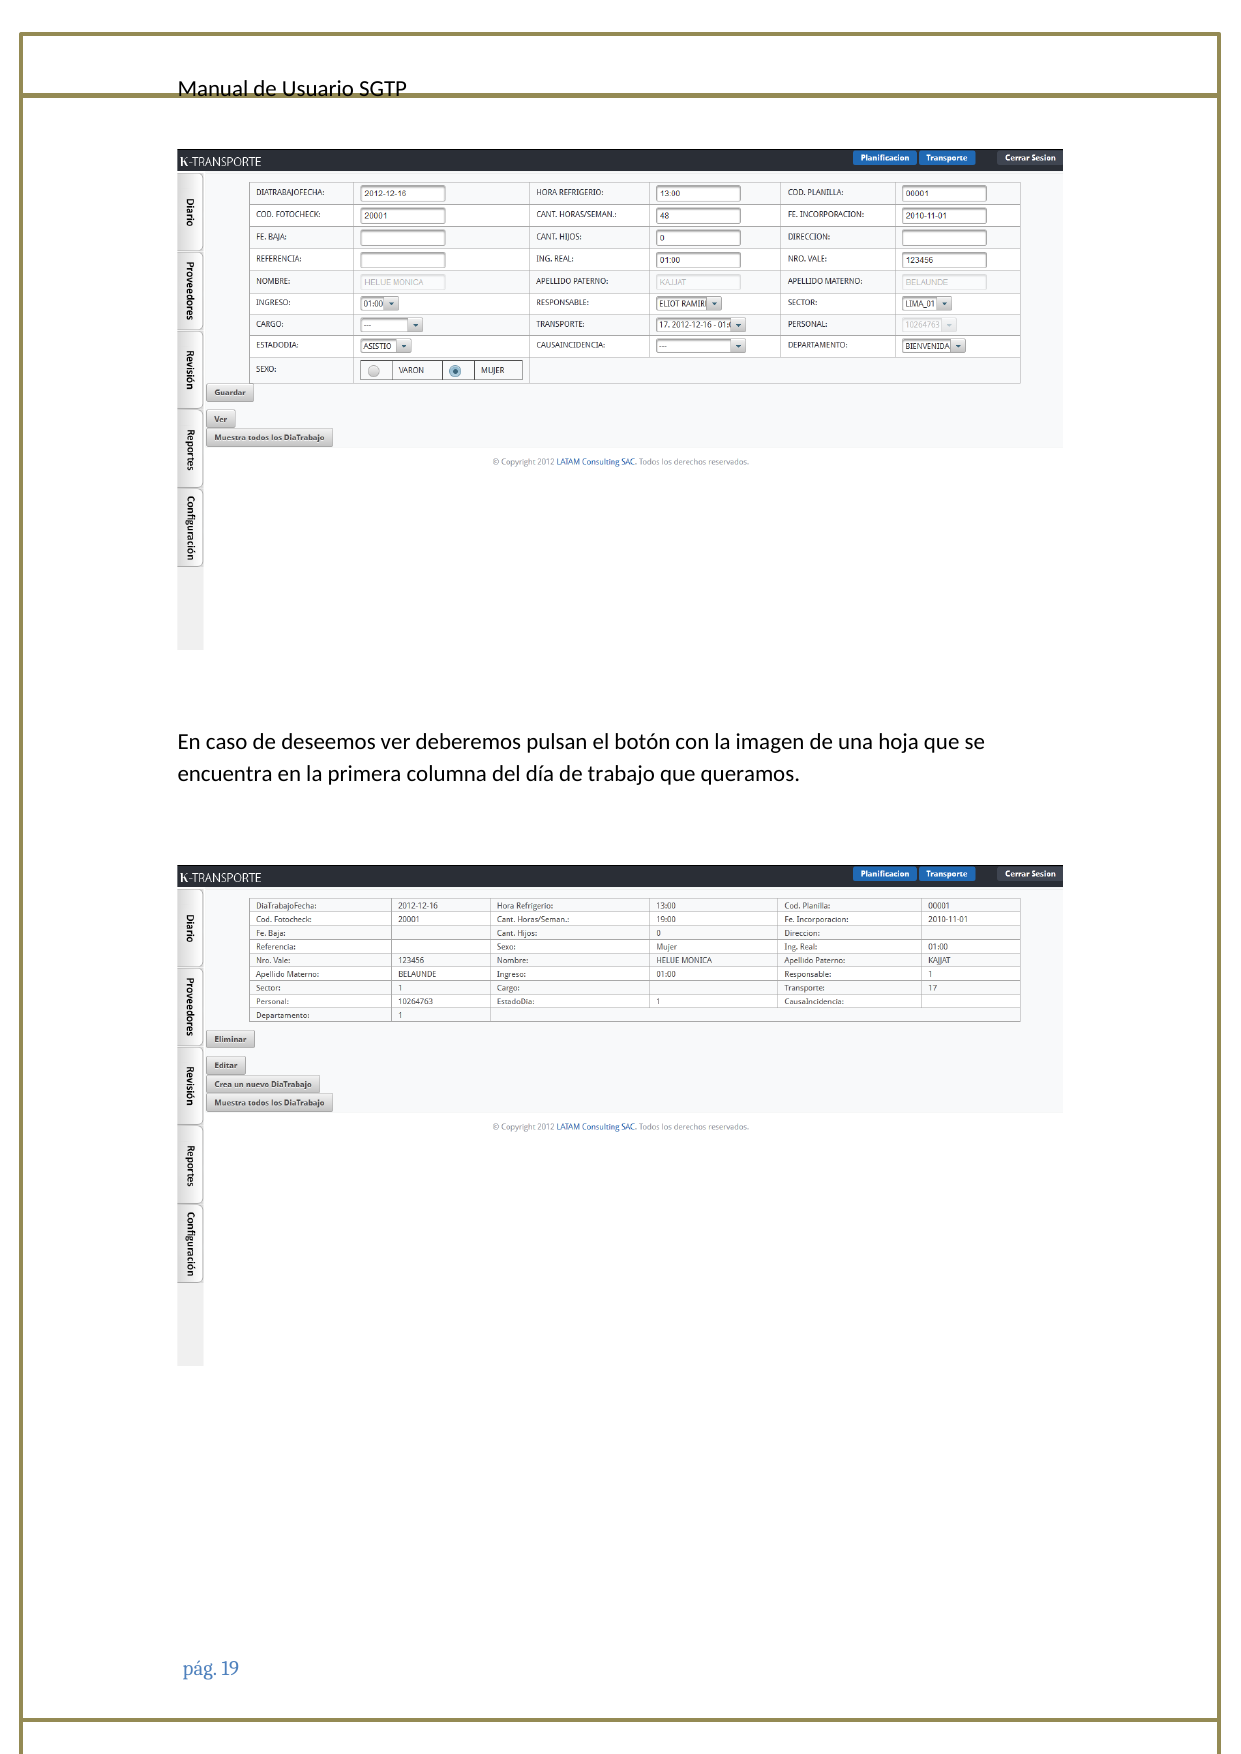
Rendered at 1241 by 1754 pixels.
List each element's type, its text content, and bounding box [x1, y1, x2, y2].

picture [177, 865, 1063, 1366]
text En caso de deseemos ver deberemos pulsan el botón con la imagen de una hoja que se encuentra en la primera columna del día de trabajo que queramos. [177, 727, 1063, 788]
picture [177, 149, 1063, 650]
